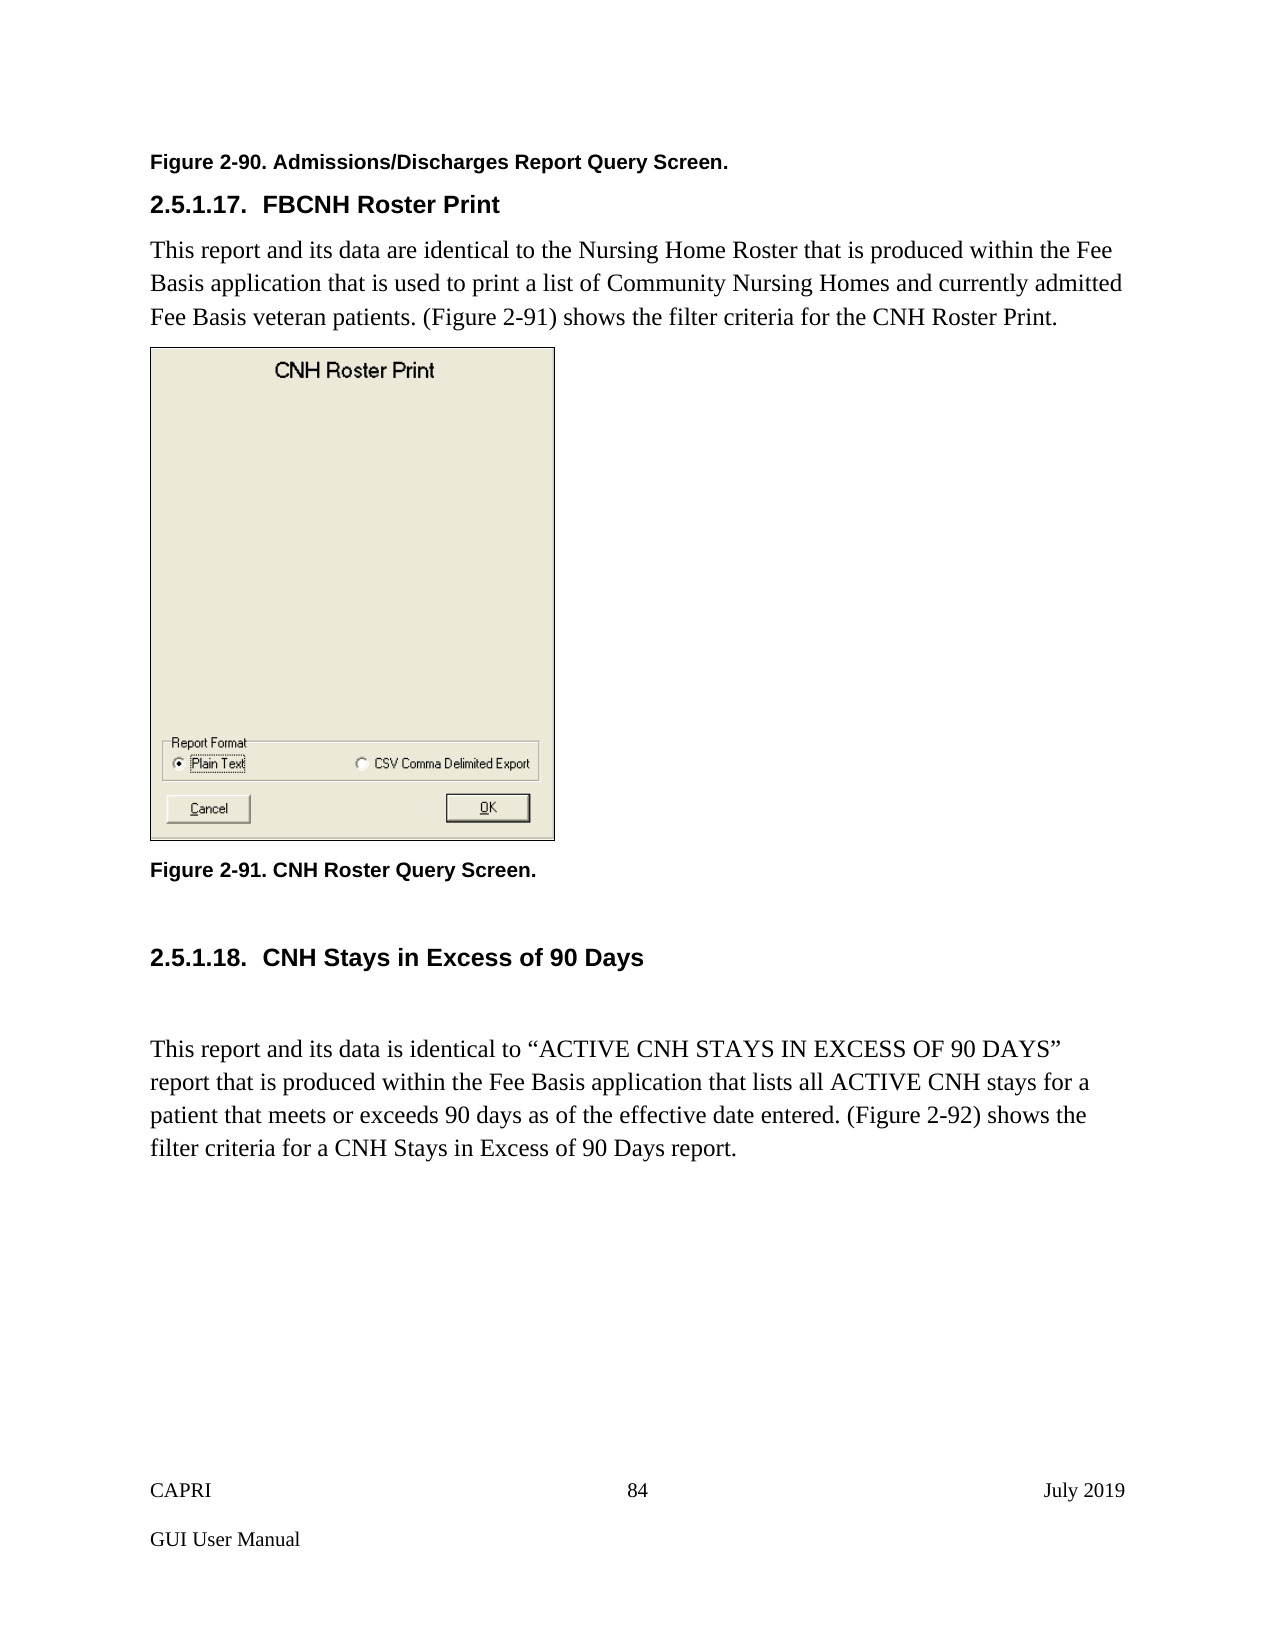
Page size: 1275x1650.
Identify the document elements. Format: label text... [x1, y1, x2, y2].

subtitle FBCNH Roster Print [150, 190, 1125, 219]
picture [151, 348, 554, 840]
subtitle CNH Stays in Excess of 90 Days [150, 943, 1125, 972]
